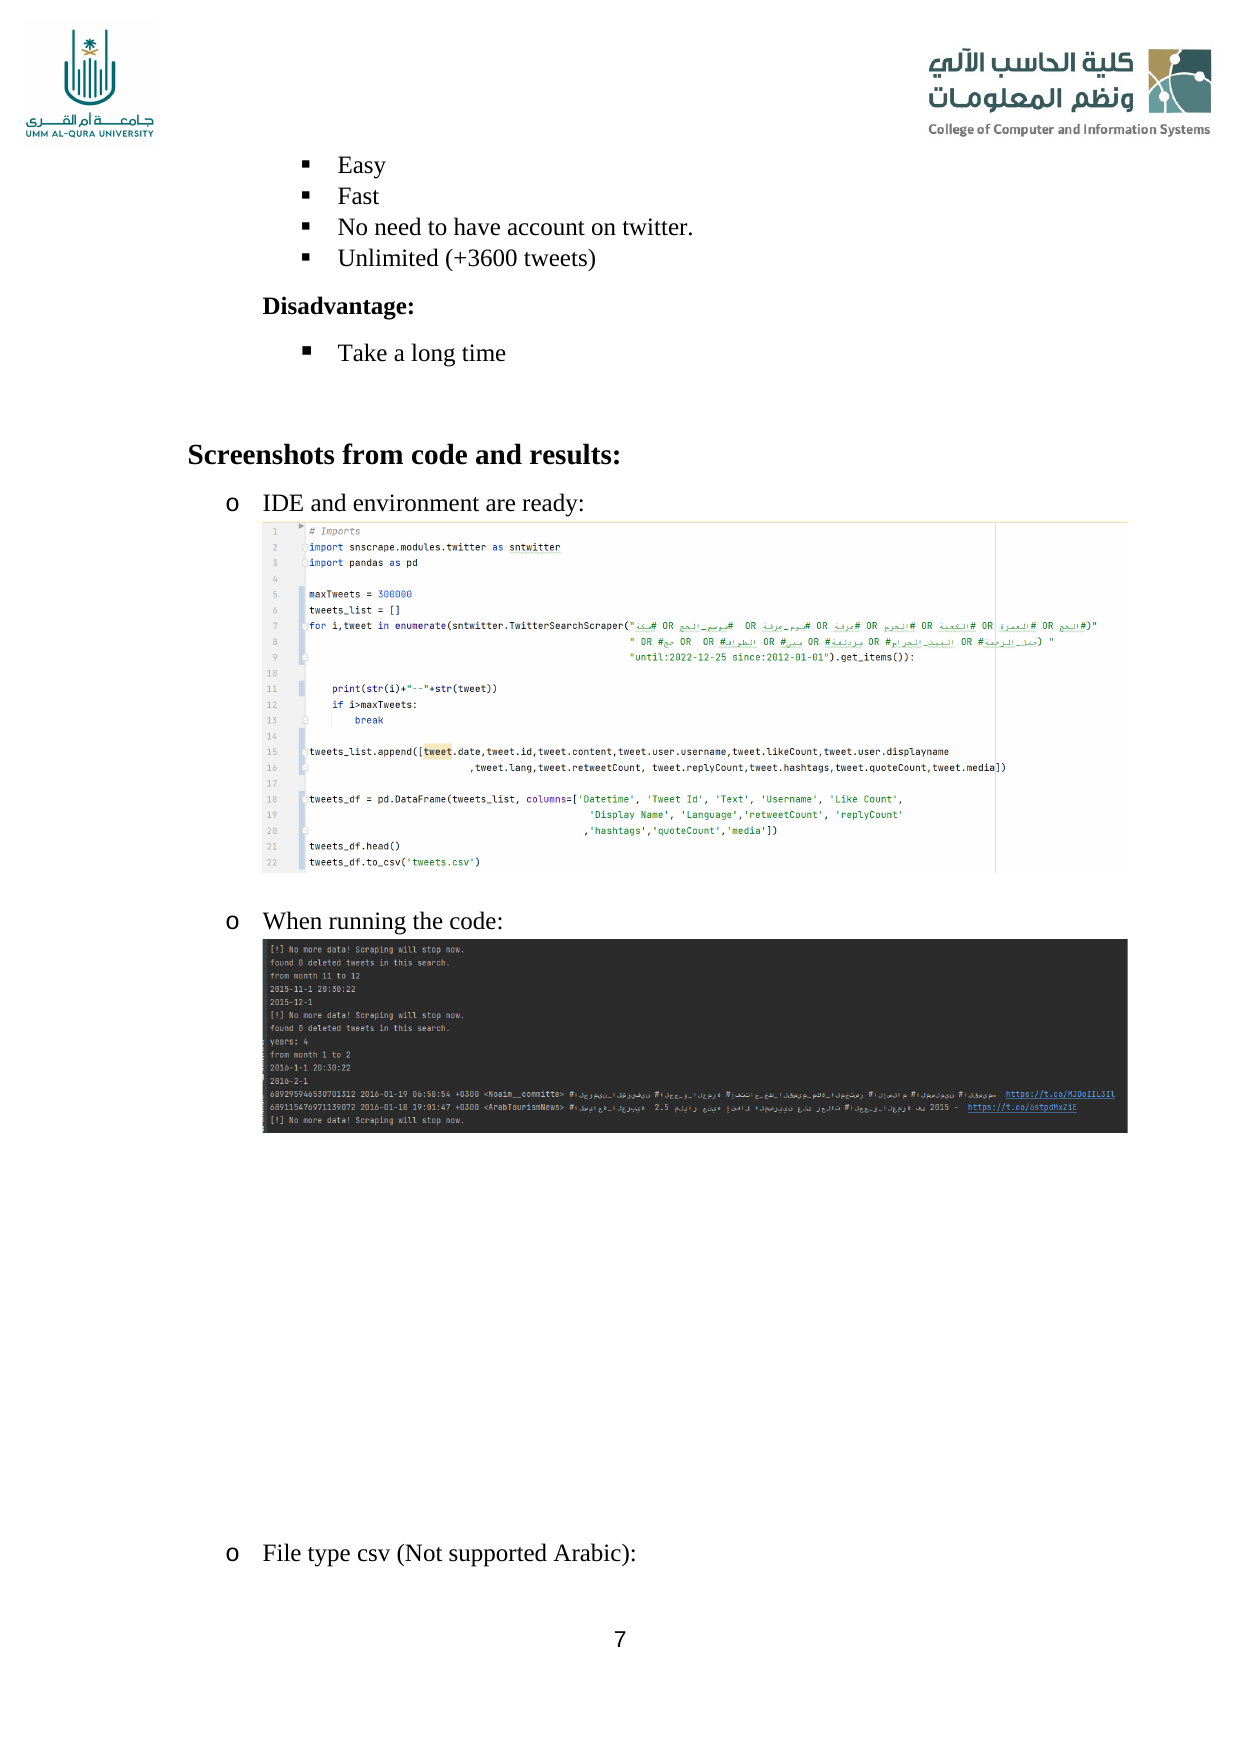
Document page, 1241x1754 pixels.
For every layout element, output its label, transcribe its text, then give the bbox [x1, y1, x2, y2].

list Easy [300, 150, 1053, 179]
list File type csv (Not supported Arabic): [225, 1538, 1053, 1569]
list When running the code: [225, 906, 1053, 937]
picture [23, 18, 156, 150]
picture [262, 939, 1128, 1133]
list Unlimited (+3600 tweets) [300, 243, 1053, 272]
picture [919, 39, 1228, 151]
list Fast [300, 181, 1053, 210]
text Disadvantage: [262, 291, 1053, 319]
list IDE and environment are ready: [225, 488, 1053, 519]
list No need to have account on twitter. [300, 212, 1053, 241]
list Take a long time [300, 338, 1053, 368]
picture [262, 521, 1128, 873]
text Screenshots from code and results: [187, 437, 1053, 471]
